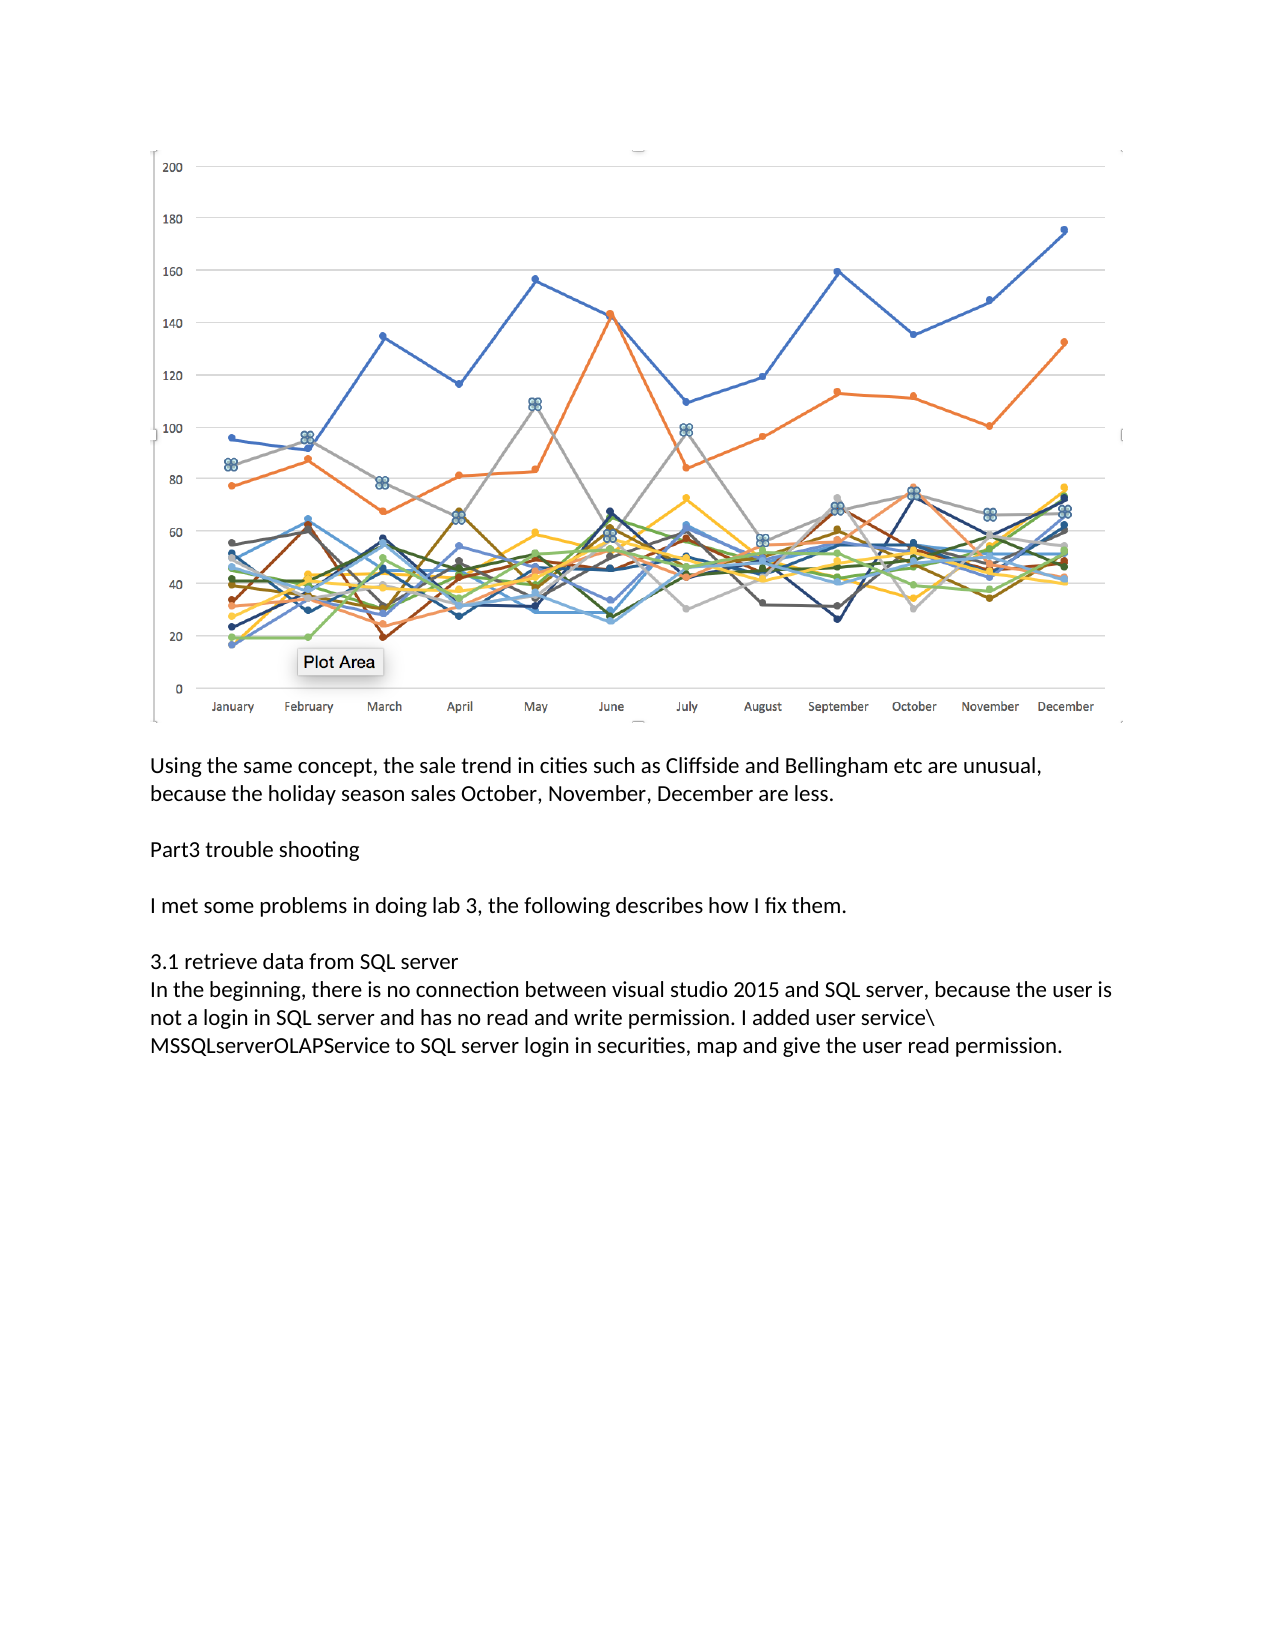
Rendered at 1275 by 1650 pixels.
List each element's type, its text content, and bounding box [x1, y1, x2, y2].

text Using the same concept, the sale trend in cities such as Cliffside and Bellingham etc are unusual, because the holiday season sales October, November, December are less. [150, 751, 1125, 807]
text I met some problems in doing lab 3, the following describes how I fix them. [150, 891, 1125, 919]
picture [150, 150, 1123, 723]
text 3.1 retrieve data from SQL server [150, 947, 1125, 975]
text Part3 trouble shooting [150, 835, 1125, 863]
text In the beginning, there is no connection between visual studio 2015 and SQL server, because the user is not a login in SQL server and has no read and write permission. I added user service\MSSQLserverOLAPService to SQL server login in securities, map and give the user read permission. [150, 975, 1125, 1059]
